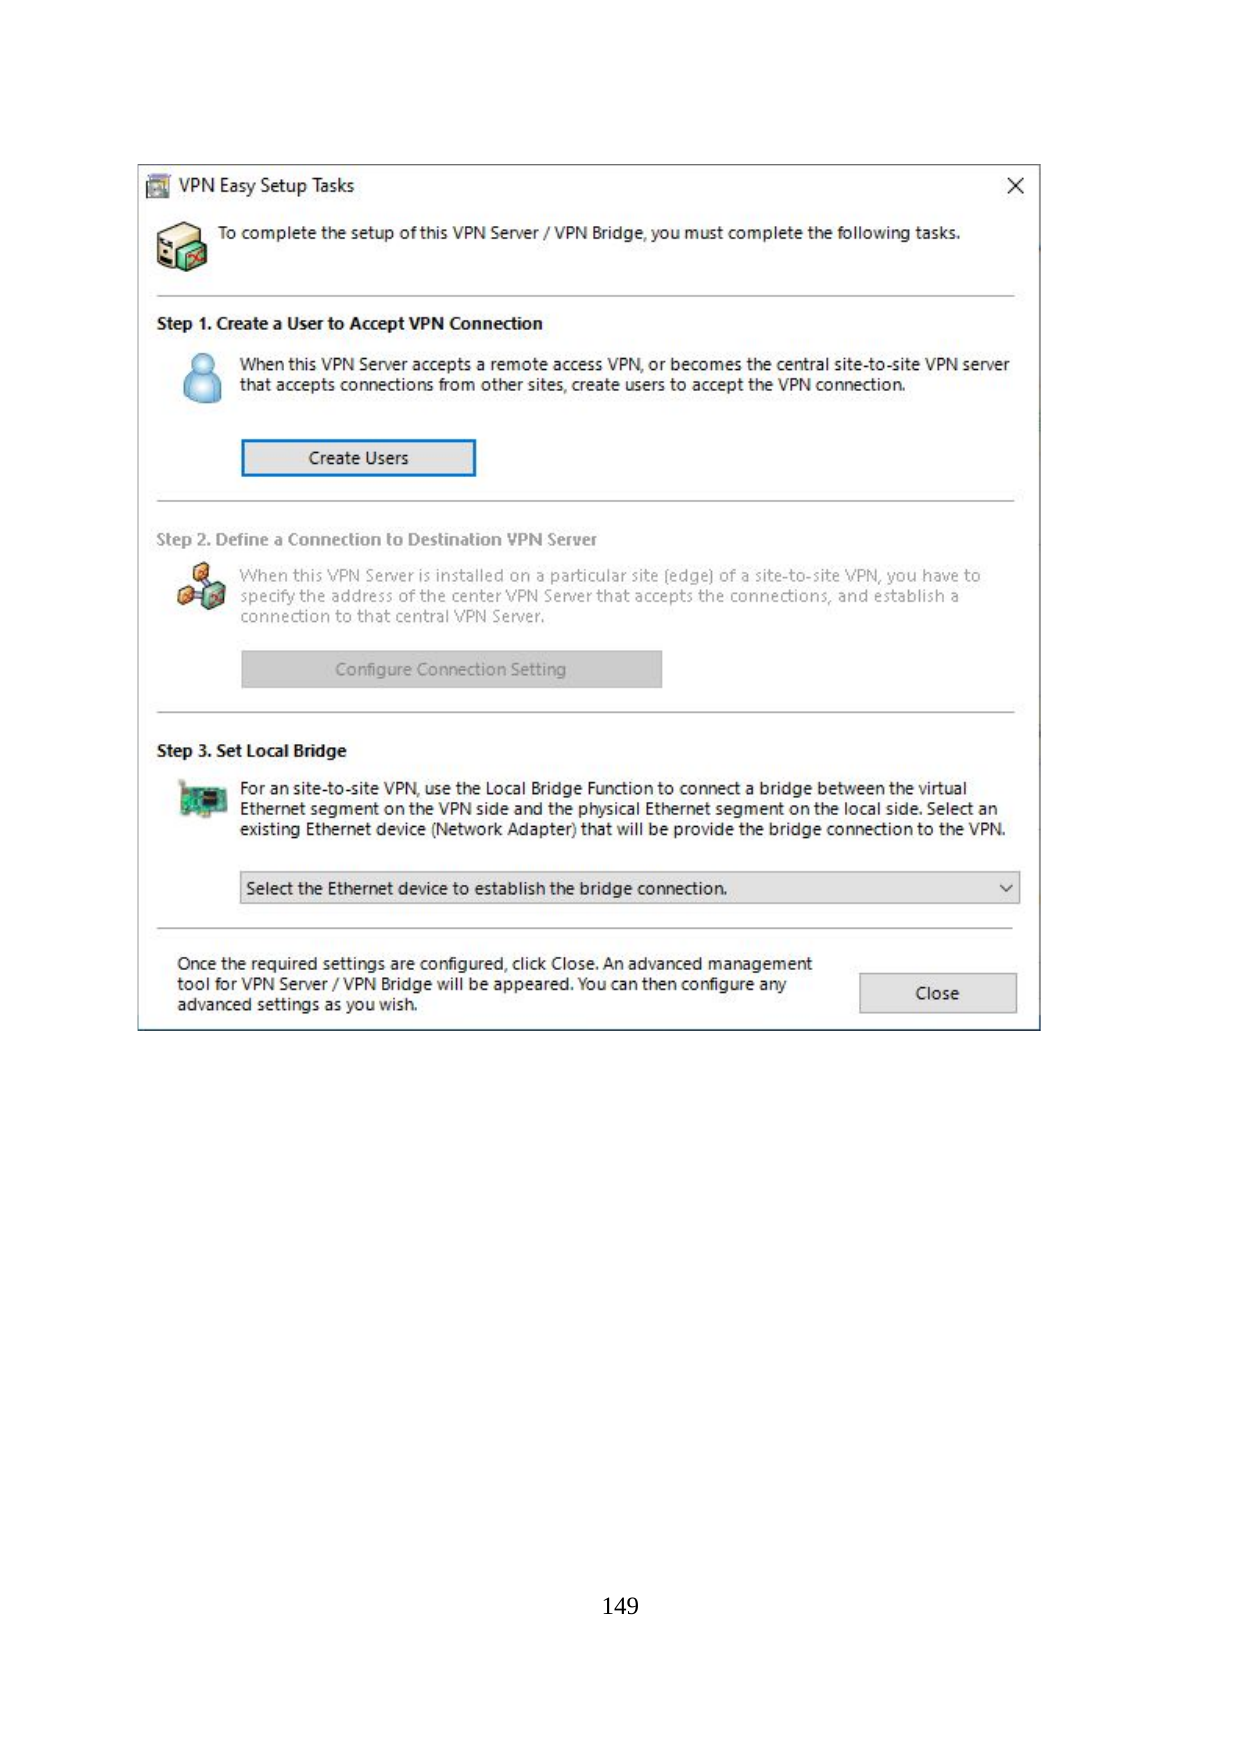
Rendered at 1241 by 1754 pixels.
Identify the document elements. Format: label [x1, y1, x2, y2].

picture [137, 164, 1041, 1031]
